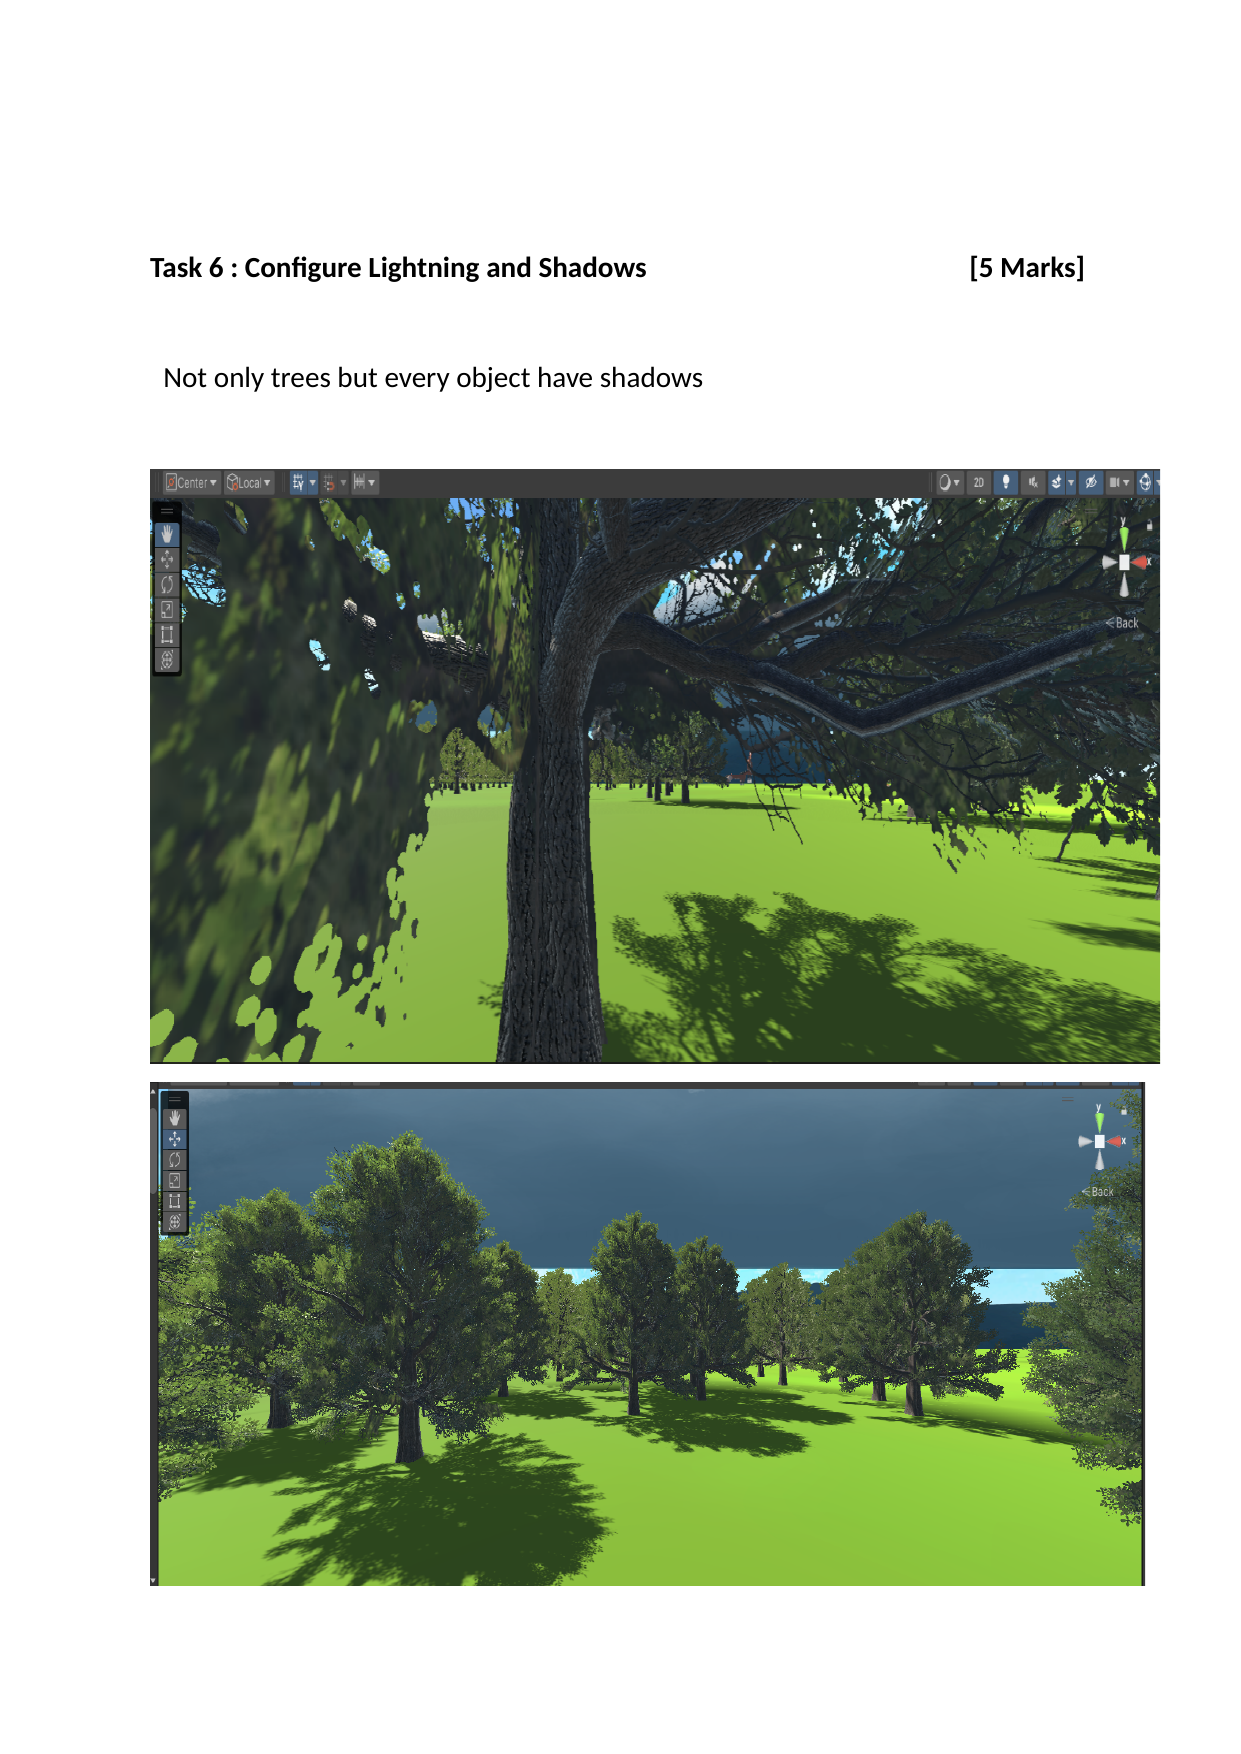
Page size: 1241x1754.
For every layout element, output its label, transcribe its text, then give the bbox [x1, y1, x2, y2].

text Not only trees but every object have shadows [150, 359, 1090, 395]
picture [150, 469, 1160, 1064]
picture [150, 1082, 1146, 1586]
text Task 6 : Configure Lightning and Shadows [5 Marks] [150, 249, 1090, 285]
